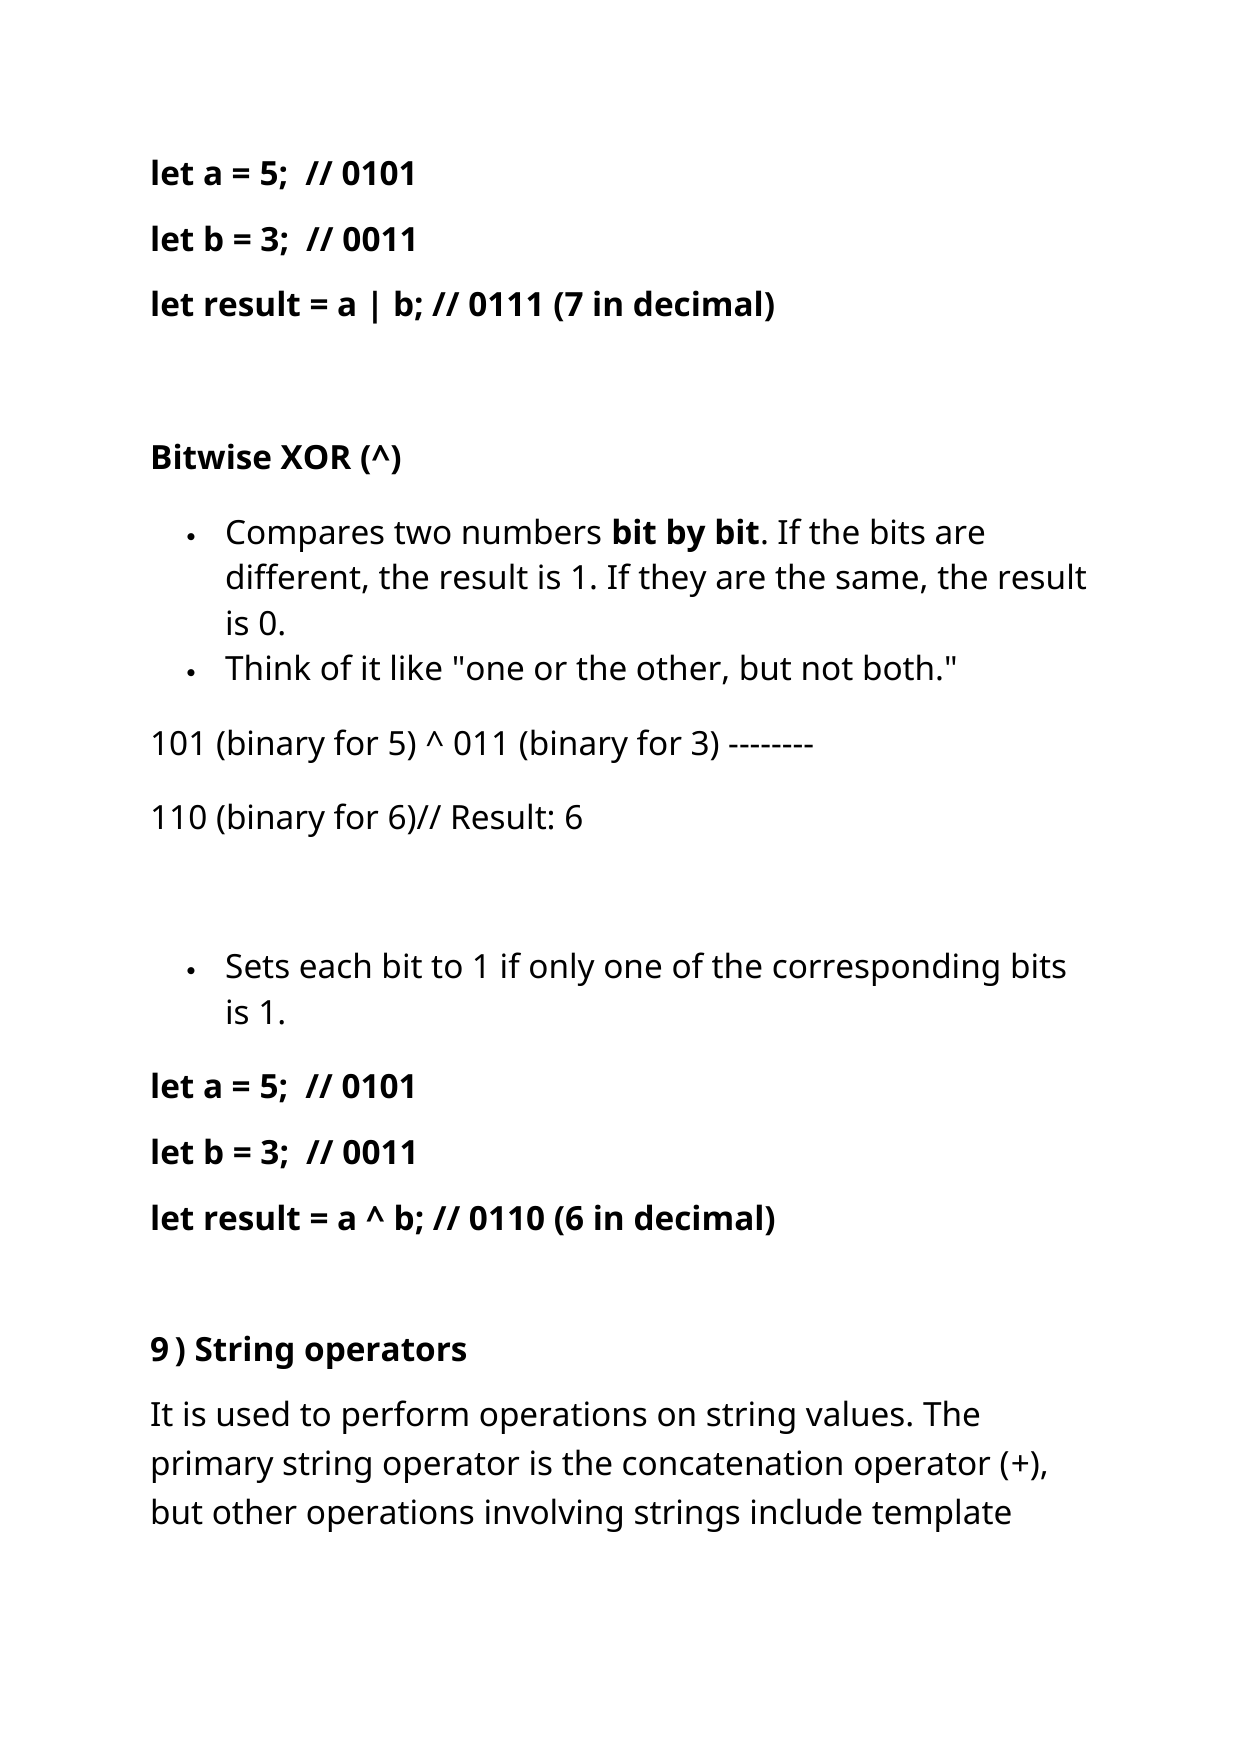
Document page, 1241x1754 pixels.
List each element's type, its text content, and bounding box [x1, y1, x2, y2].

text let result = a ^ b; // 0110 (6 in decimal) [150, 1194, 1090, 1240]
text 9 ) String operators [150, 1326, 1090, 1371]
text let b = 3; // 0011 [150, 1129, 1090, 1174]
text let result = a | b; // 0111 (7 in decimal) [150, 281, 1090, 327]
list Compares two numbers bit by bit. If the bits are different, the result is 1. If they are the same, the result is 0. [187, 508, 1090, 645]
text 110 (binary for 6)// Result: 6 [150, 794, 1090, 839]
text 101 (binary for 5) ^ 011 (binary for 3) -------- [150, 719, 1090, 765]
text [150, 1391, 1090, 1534]
list Sets each bit to 1 if only one of the corresponding bits is 1. [187, 943, 1090, 1034]
text let a = 5; // 0101 [150, 1063, 1090, 1108]
text let a = 5; // 0101 [150, 150, 1090, 195]
text let b = 3; // 0011 [150, 216, 1090, 261]
list Think of it like "one or the other, but not both." [187, 645, 1090, 690]
text Bitwise XOR (^) [150, 434, 1090, 479]
